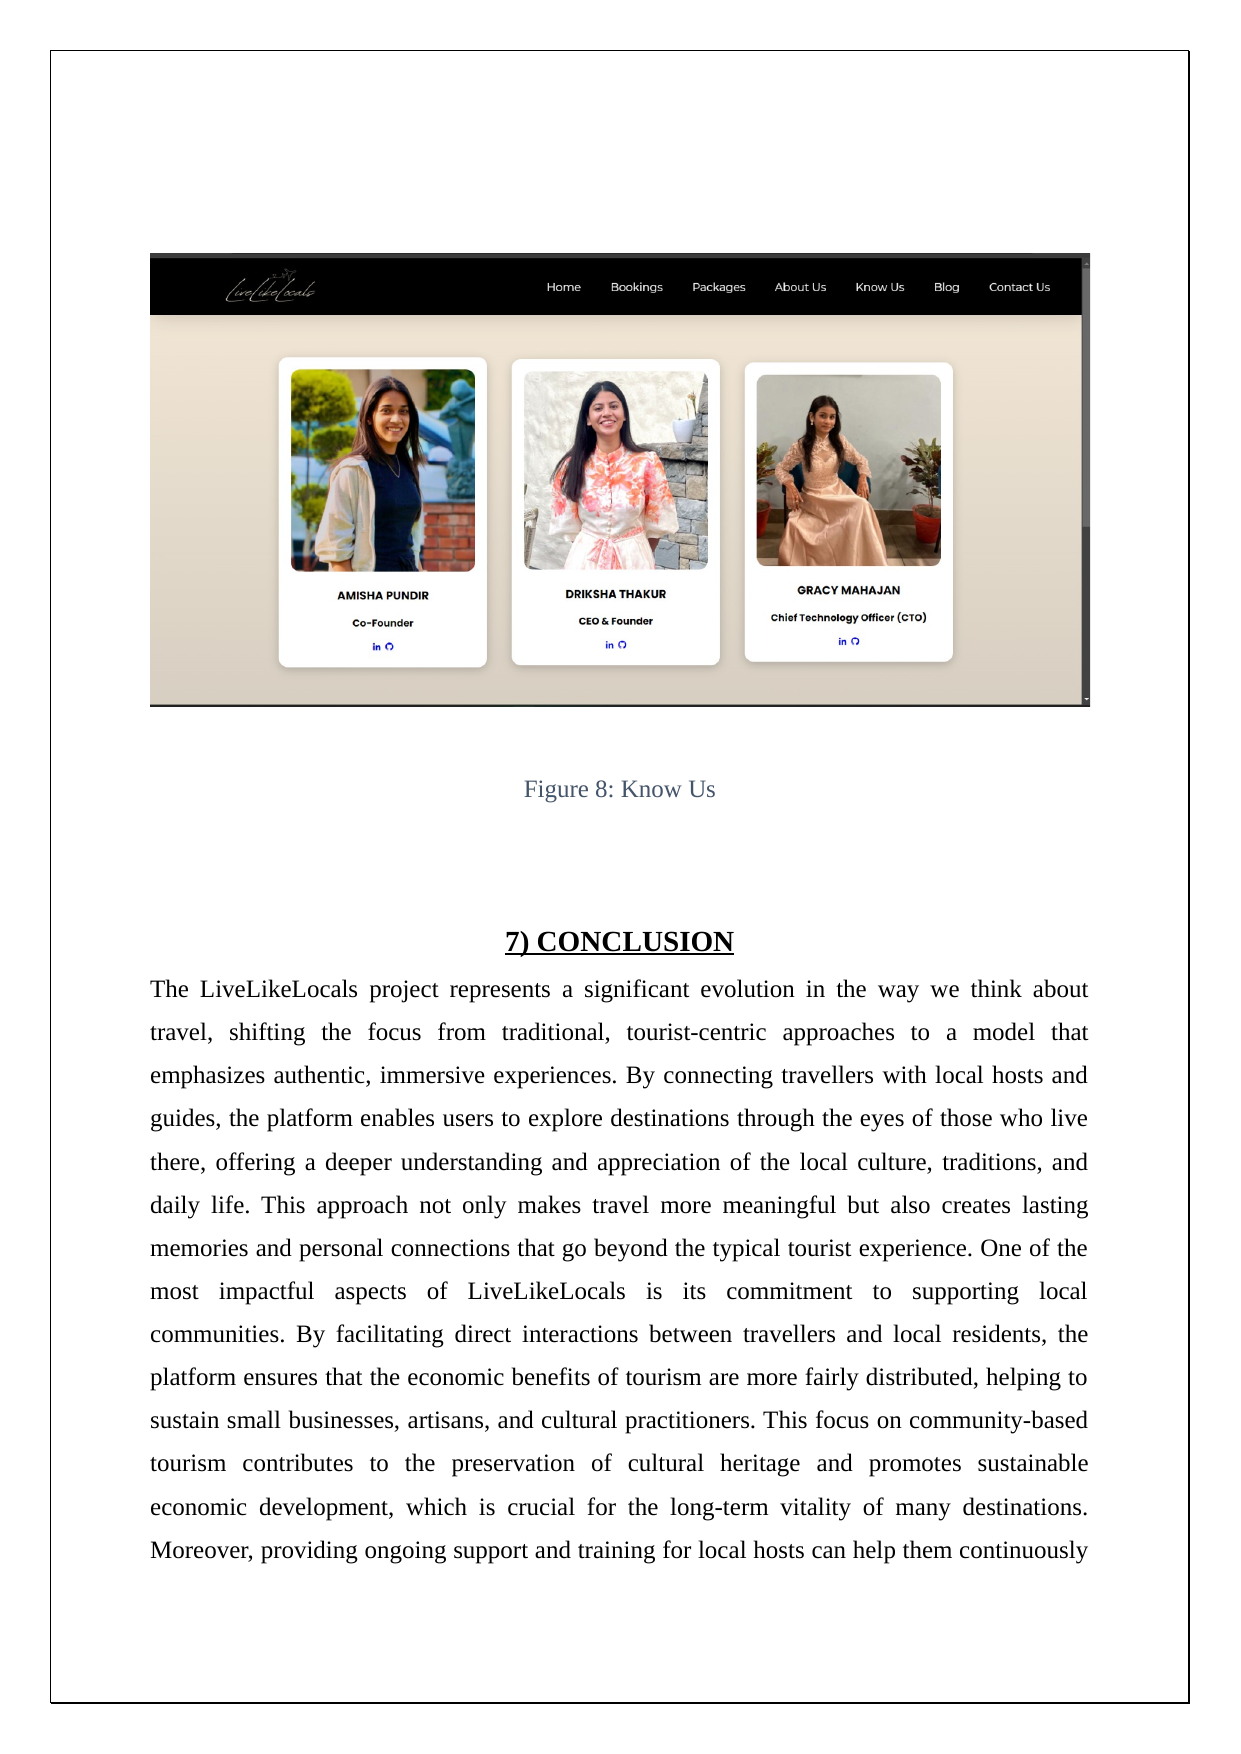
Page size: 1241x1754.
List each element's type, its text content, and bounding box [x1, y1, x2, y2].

text 7) CONCLUSION [150, 924, 1089, 957]
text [150, 974, 1089, 1563]
text Figure 8: Know Us [150, 774, 1089, 803]
picture [150, 253, 1091, 707]
